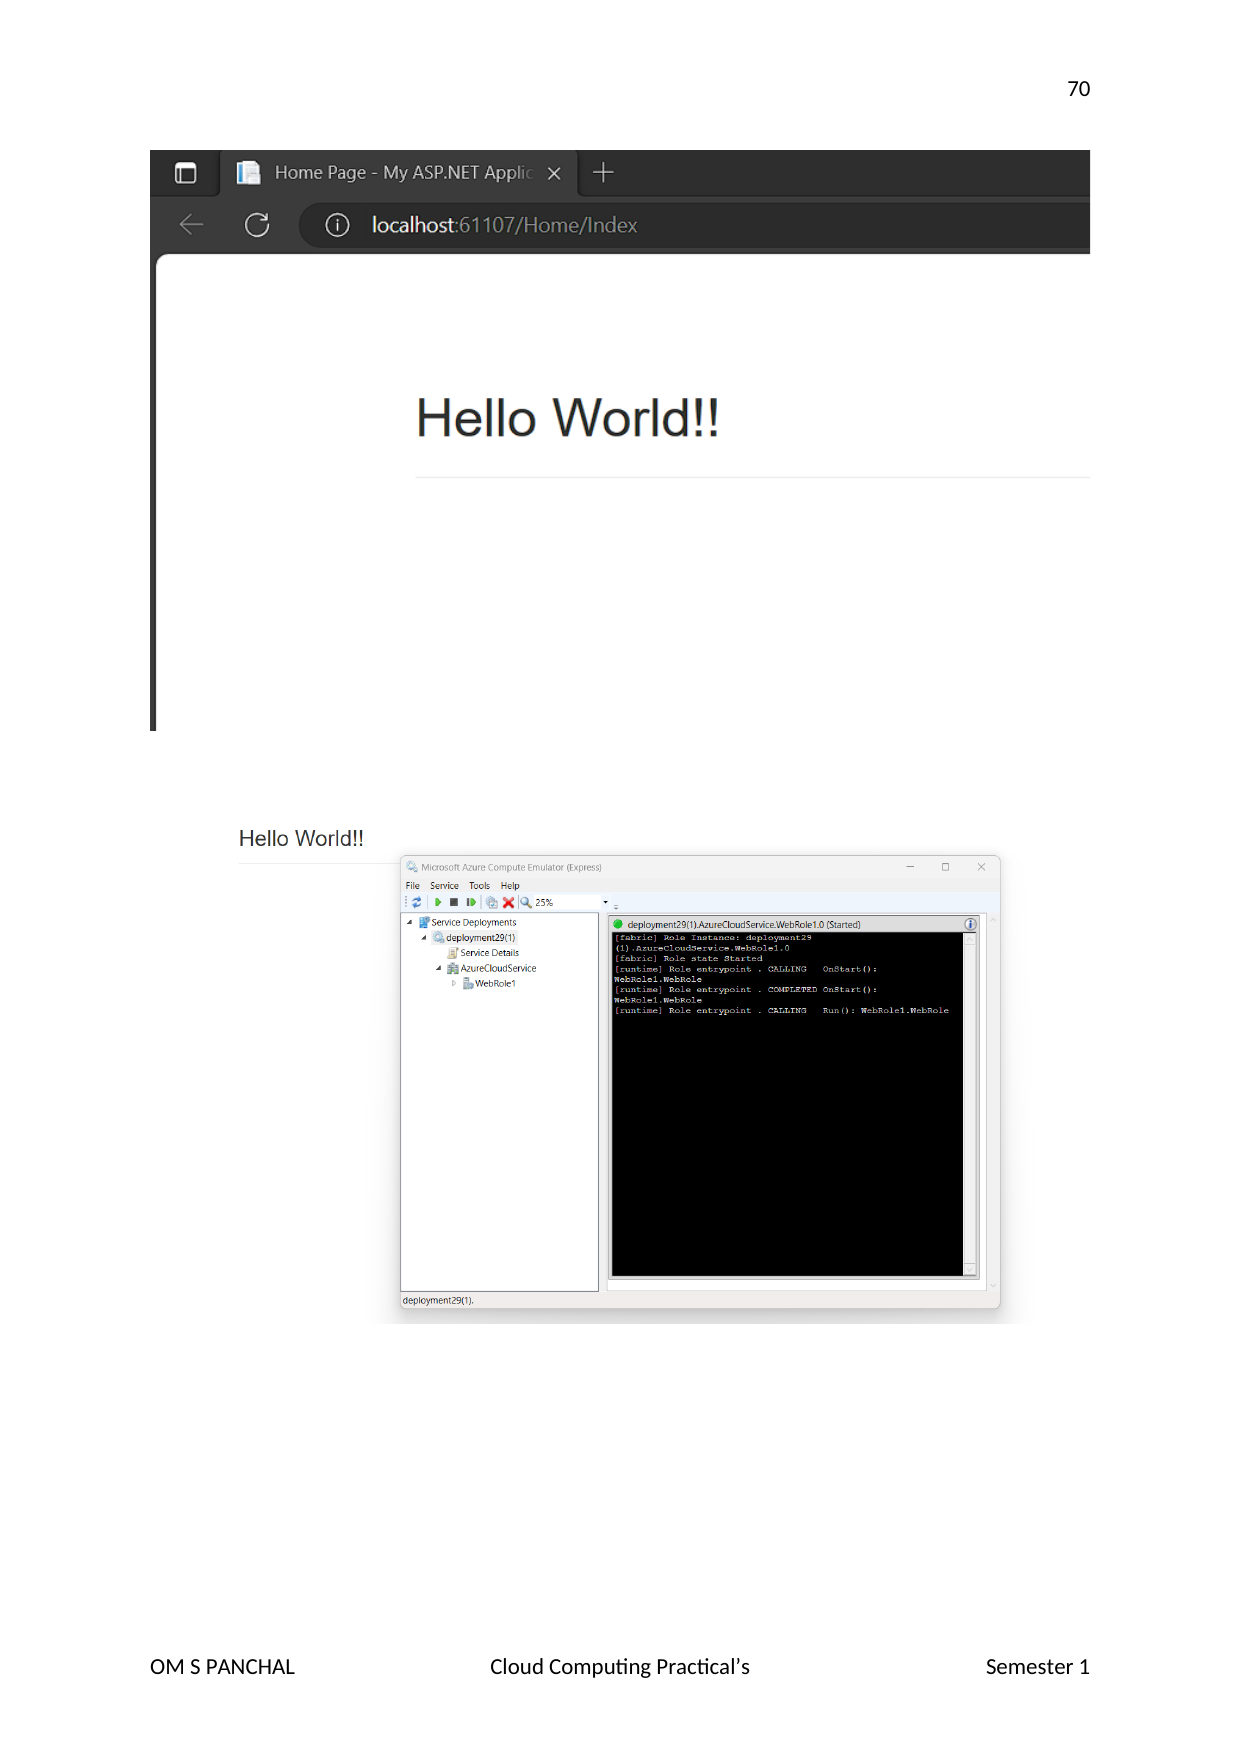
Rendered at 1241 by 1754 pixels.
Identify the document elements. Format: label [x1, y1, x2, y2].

picture [150, 798, 1091, 1324]
picture [150, 150, 1091, 731]
